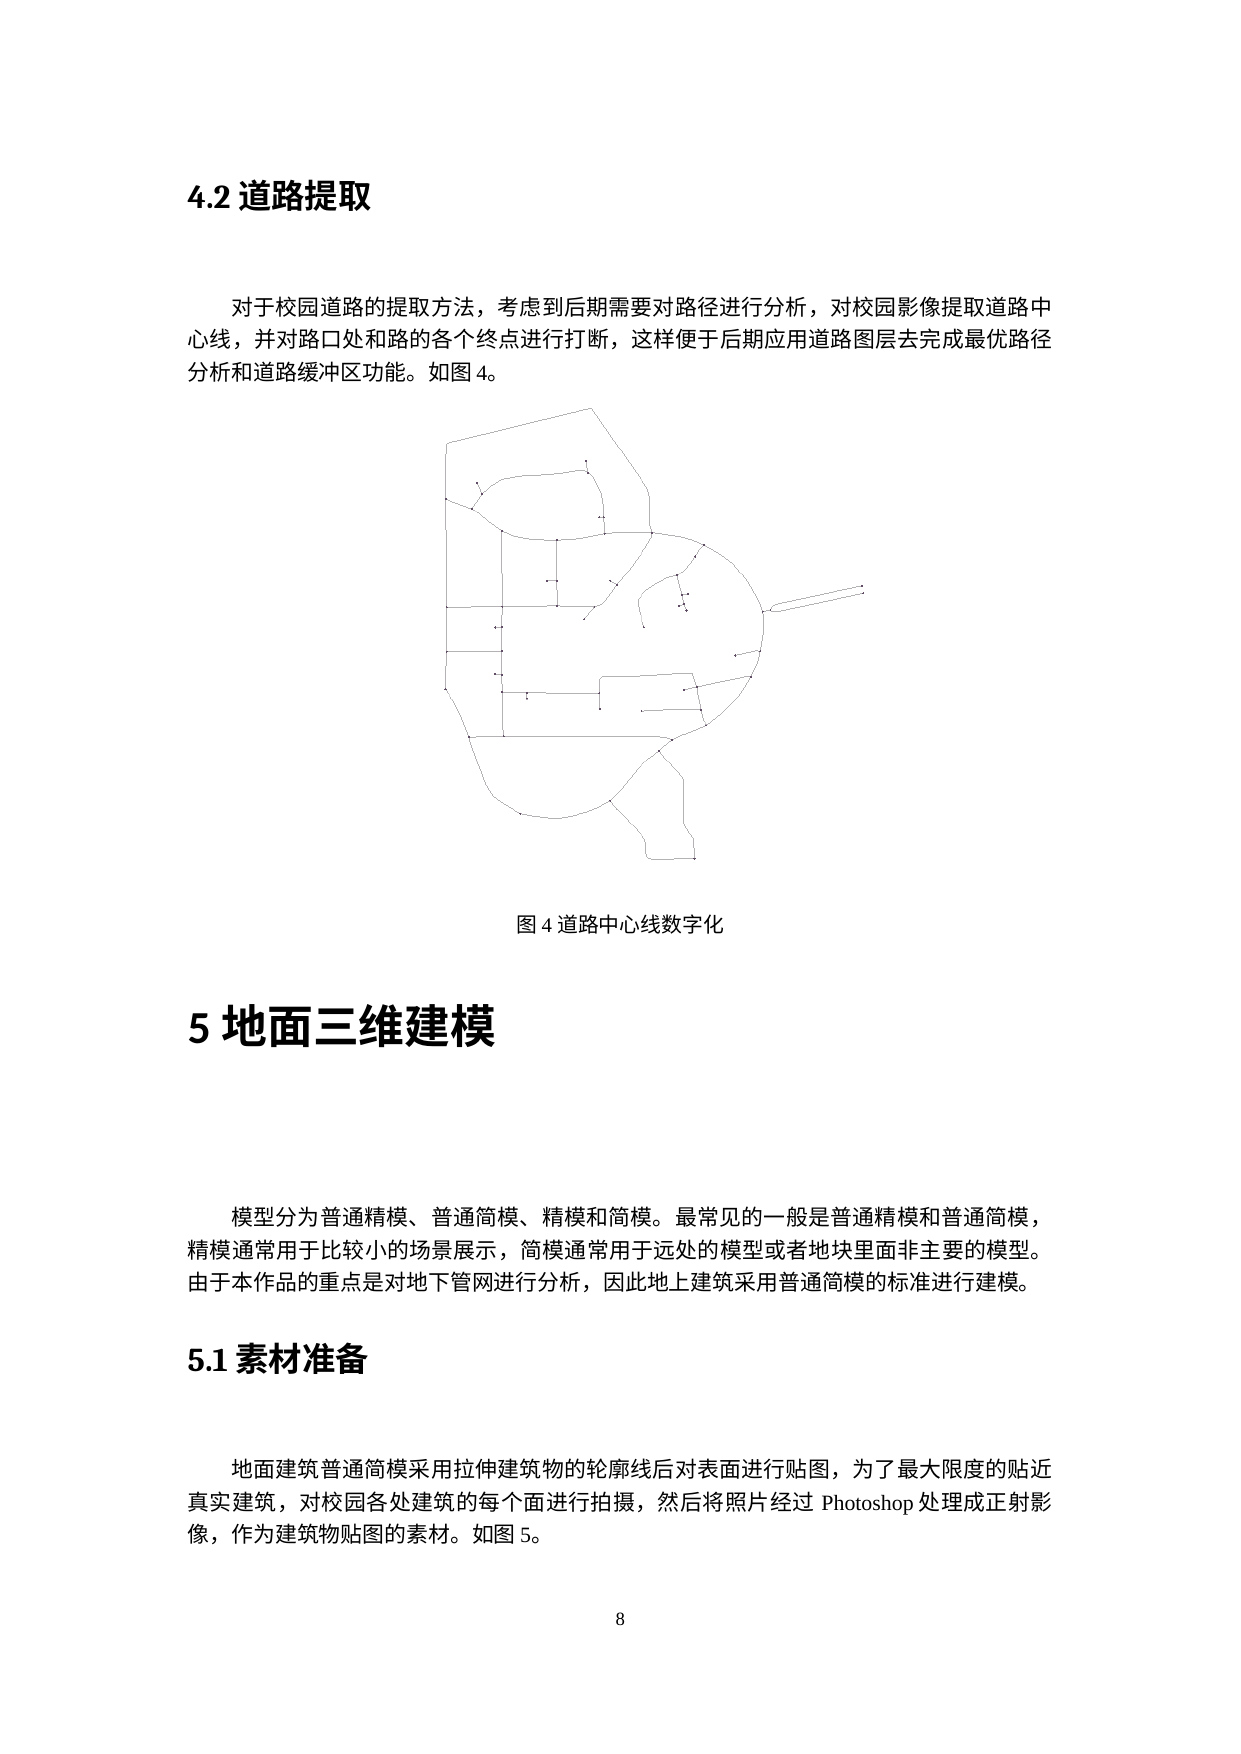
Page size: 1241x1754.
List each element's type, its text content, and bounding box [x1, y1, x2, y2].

text 地面建筑普通简模采用拉伸建筑物的轮廓线后对表面进行贴图，为了最大限度的贴近真实建筑，对校园各处建筑的每个面进行拍摄，然后将照片经过Photoshop处理成正射影像，作为建筑物贴图的素材。如图5。 [187, 1452, 1053, 1549]
subtitle 5.1 素材准备 [187, 1324, 1053, 1389]
text 模型分为普通精模、普通简模、精模和简模。最常见的一般是普通精模和普通简模，精模通常用于比较小的场景展示，简模通常用于远处的模型或者地块里面非主要的模型。由于本作品的重点是对地下管网进行分析，因此地上建筑采用普通简模的标准进行建模。 [187, 1200, 1053, 1297]
subtitle 5 地面三维建模 [187, 974, 1053, 1072]
subtitle 4.2 道路提取 [187, 162, 1053, 227]
text 对于校园道路的提取方法，考虑到后期需要对路径进行分析，对校园影像提取道路中心线，并对路口处和路的各个终点进行打断，这样便于后期应用道路图层去完成最优路径分析和道路缓冲区功能。如图4。 [187, 289, 1053, 387]
text 图4 道路中心线数字化 [187, 907, 1053, 939]
picture [386, 386, 898, 887]
